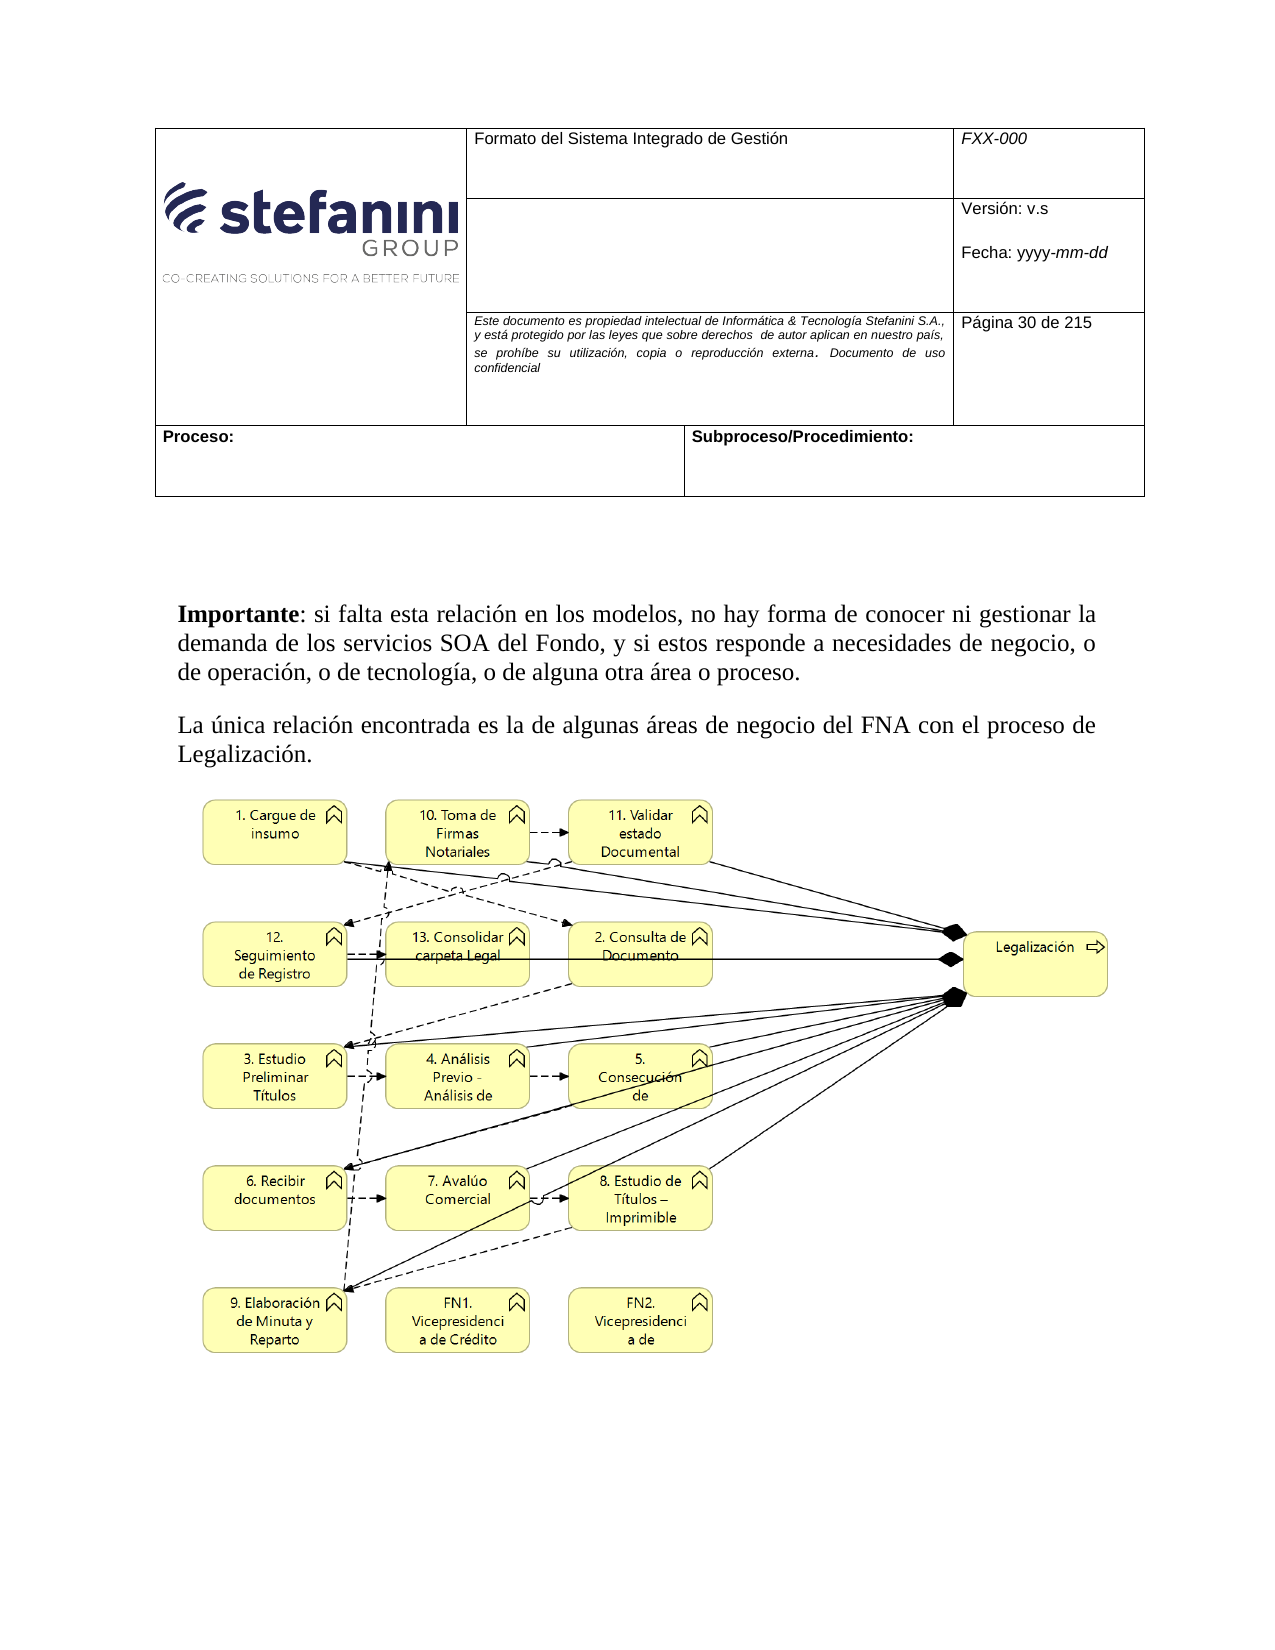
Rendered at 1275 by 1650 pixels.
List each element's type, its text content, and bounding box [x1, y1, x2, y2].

text La única relación encontrada es la de algunas áreas de negocio del FNA con el proceso de Legalización. [177, 711, 1098, 768]
picture [196, 793, 1115, 1360]
picture [162, 182, 460, 286]
text Importante: si falta esta relación en los modelos, no hay forma de conocer ni gestionar la demanda de los servicios SOA del Fondo, y si estos responde a necesidades de negocio, o de operación, o de tecnología, o de alguna otra área o proceso. [177, 599, 1098, 686]
